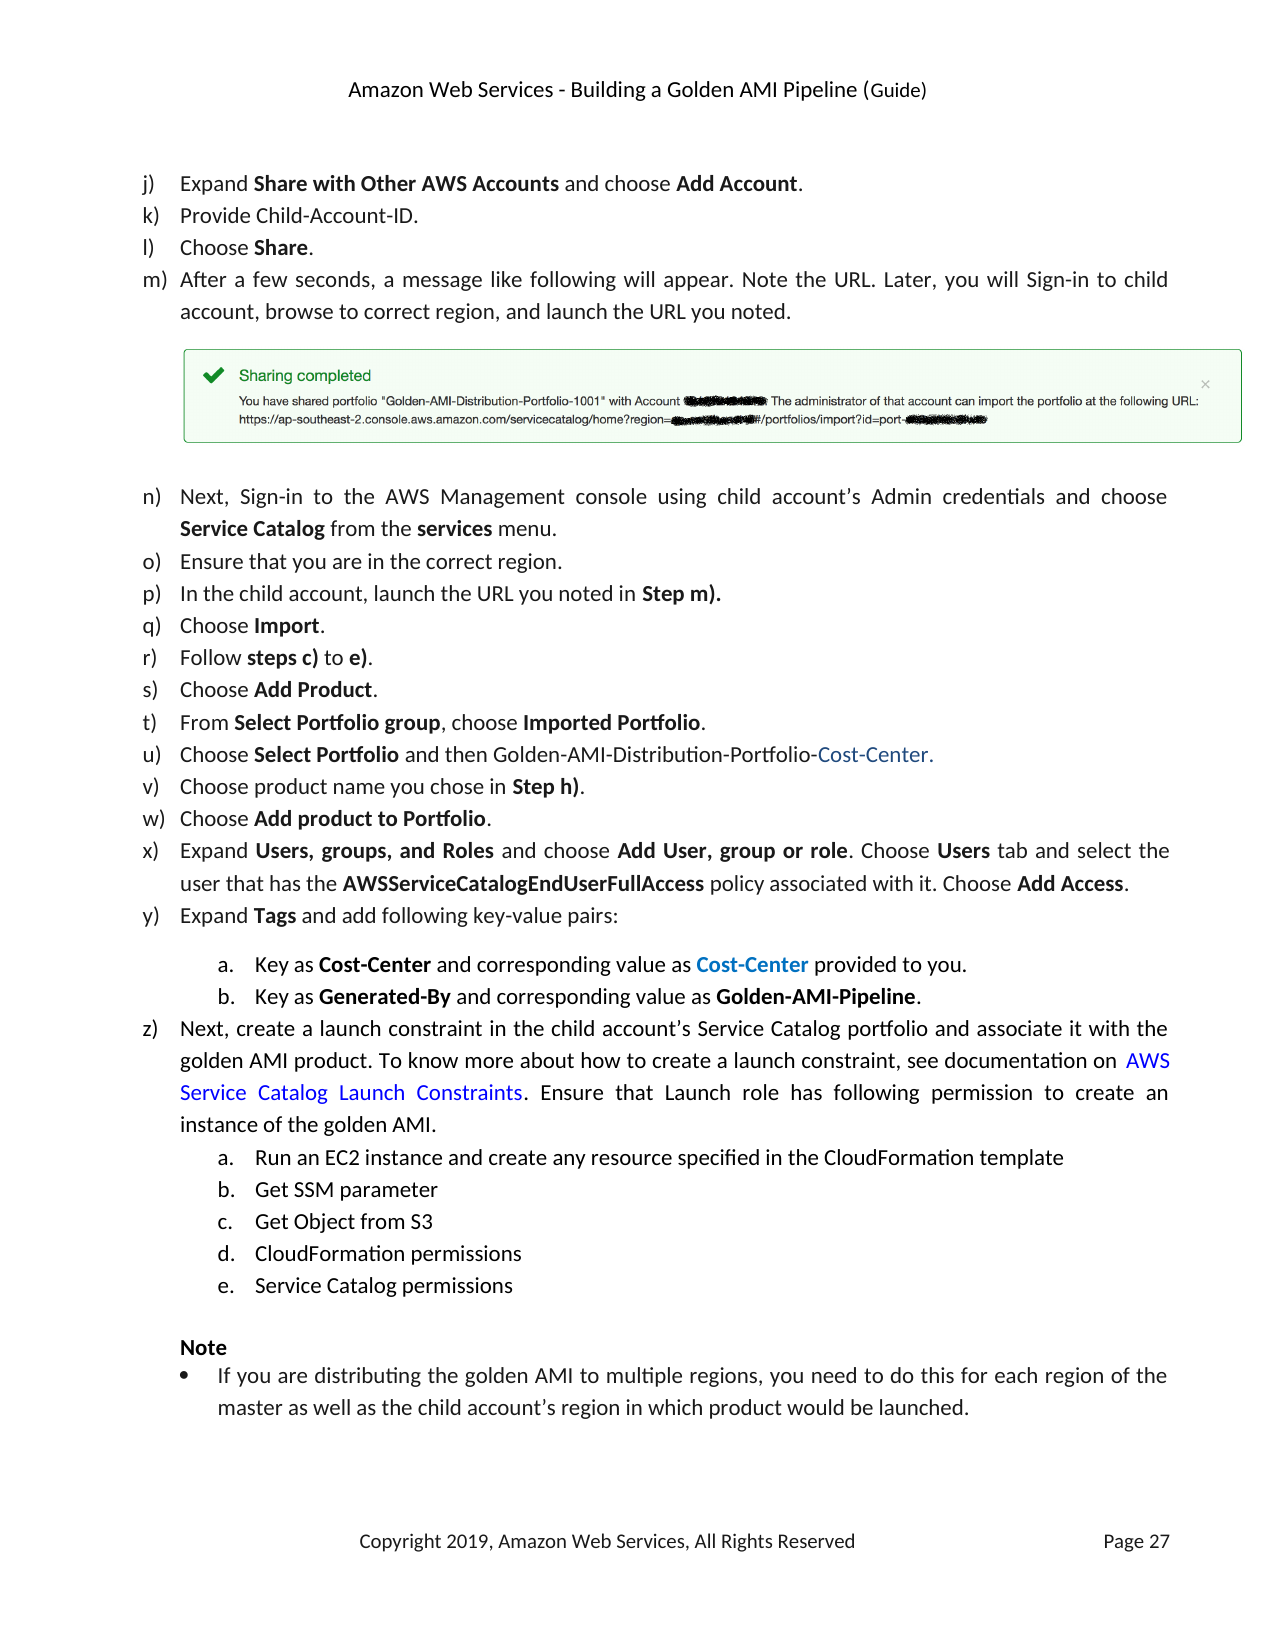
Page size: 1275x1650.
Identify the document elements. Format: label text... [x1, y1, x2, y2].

list Follow steps c) to e). [142, 643, 1170, 671]
list From Select Portfolio group, choose Imported Portfolio. [142, 708, 1170, 736]
text Note [142, 1333, 1170, 1361]
list Expand Share with Other AWS Accounts and choose Add Account. [142, 169, 1170, 197]
list If you are distributing the golden AMI to multiple regions, you need to do this for each region of the master as well as the child account’s region in which product would be launched. [180, 1361, 1170, 1421]
list Choose Add product to Portfolio. [142, 804, 1170, 832]
list Next, Sign-in to the AWS Management console using child account’s Admin credentials and choose Service Catalog from the services menu. [142, 482, 1170, 543]
list Run an EC2 instance and create any resource specified in the CloudFormation template [217, 1143, 1170, 1171]
list CloudFormation permissions [217, 1239, 1170, 1267]
list Key as Cost-Center and corresponding value as Cost-Center provided to you. [217, 950, 1170, 978]
list Expand Tags and add following key-value pairs: [142, 901, 1170, 929]
list Choose Select Portfolio and then Golden-AMI-Distribution-Portfolio-Cost-Center. [142, 740, 1170, 768]
list Ensure that you are in the correct region. [142, 547, 1170, 575]
list After a few seconds, a message like following will appear. Note the URL. Later, you will Sign-in to child account, browse to correct region, and launch the URL you noted. [142, 265, 1170, 326]
list Service Catalog permissions [217, 1272, 1170, 1299]
list Provide Child-Account-ID. [142, 201, 1170, 229]
picture [180, 346, 1245, 446]
list Get Object from S3 [217, 1207, 1170, 1235]
list Choose Import. [142, 611, 1170, 639]
list Expand Users, groups, and Roles and choose Add User, group or role. Choose Users tab and select the user that has the AWSServiceCatalogEndUserFullAccess policy associated with it. Choose Add Access. [142, 836, 1170, 897]
list In the child account, launch the URL you noted in Step m). [142, 579, 1170, 607]
list Get SSM parameter [217, 1175, 1170, 1203]
list Next, create a launch constraint in the child account’s Service Catalog portfolio and associate it with the golden AMI product. To know more about how to create a launch constraint, see documentation on AWS Service Catalog Launch Constraints. Ensure that Launch role has following permission to create an instance of the golden AMI. [142, 1014, 1170, 1139]
list Choose Add Product. [142, 676, 1170, 703]
list Choose Share. [142, 233, 1170, 261]
list Choose product name you chose in Step h). [142, 772, 1170, 800]
list Key as Generated-By and corresponding value as Golden-AMI-Pipeline. [217, 982, 1170, 1010]
